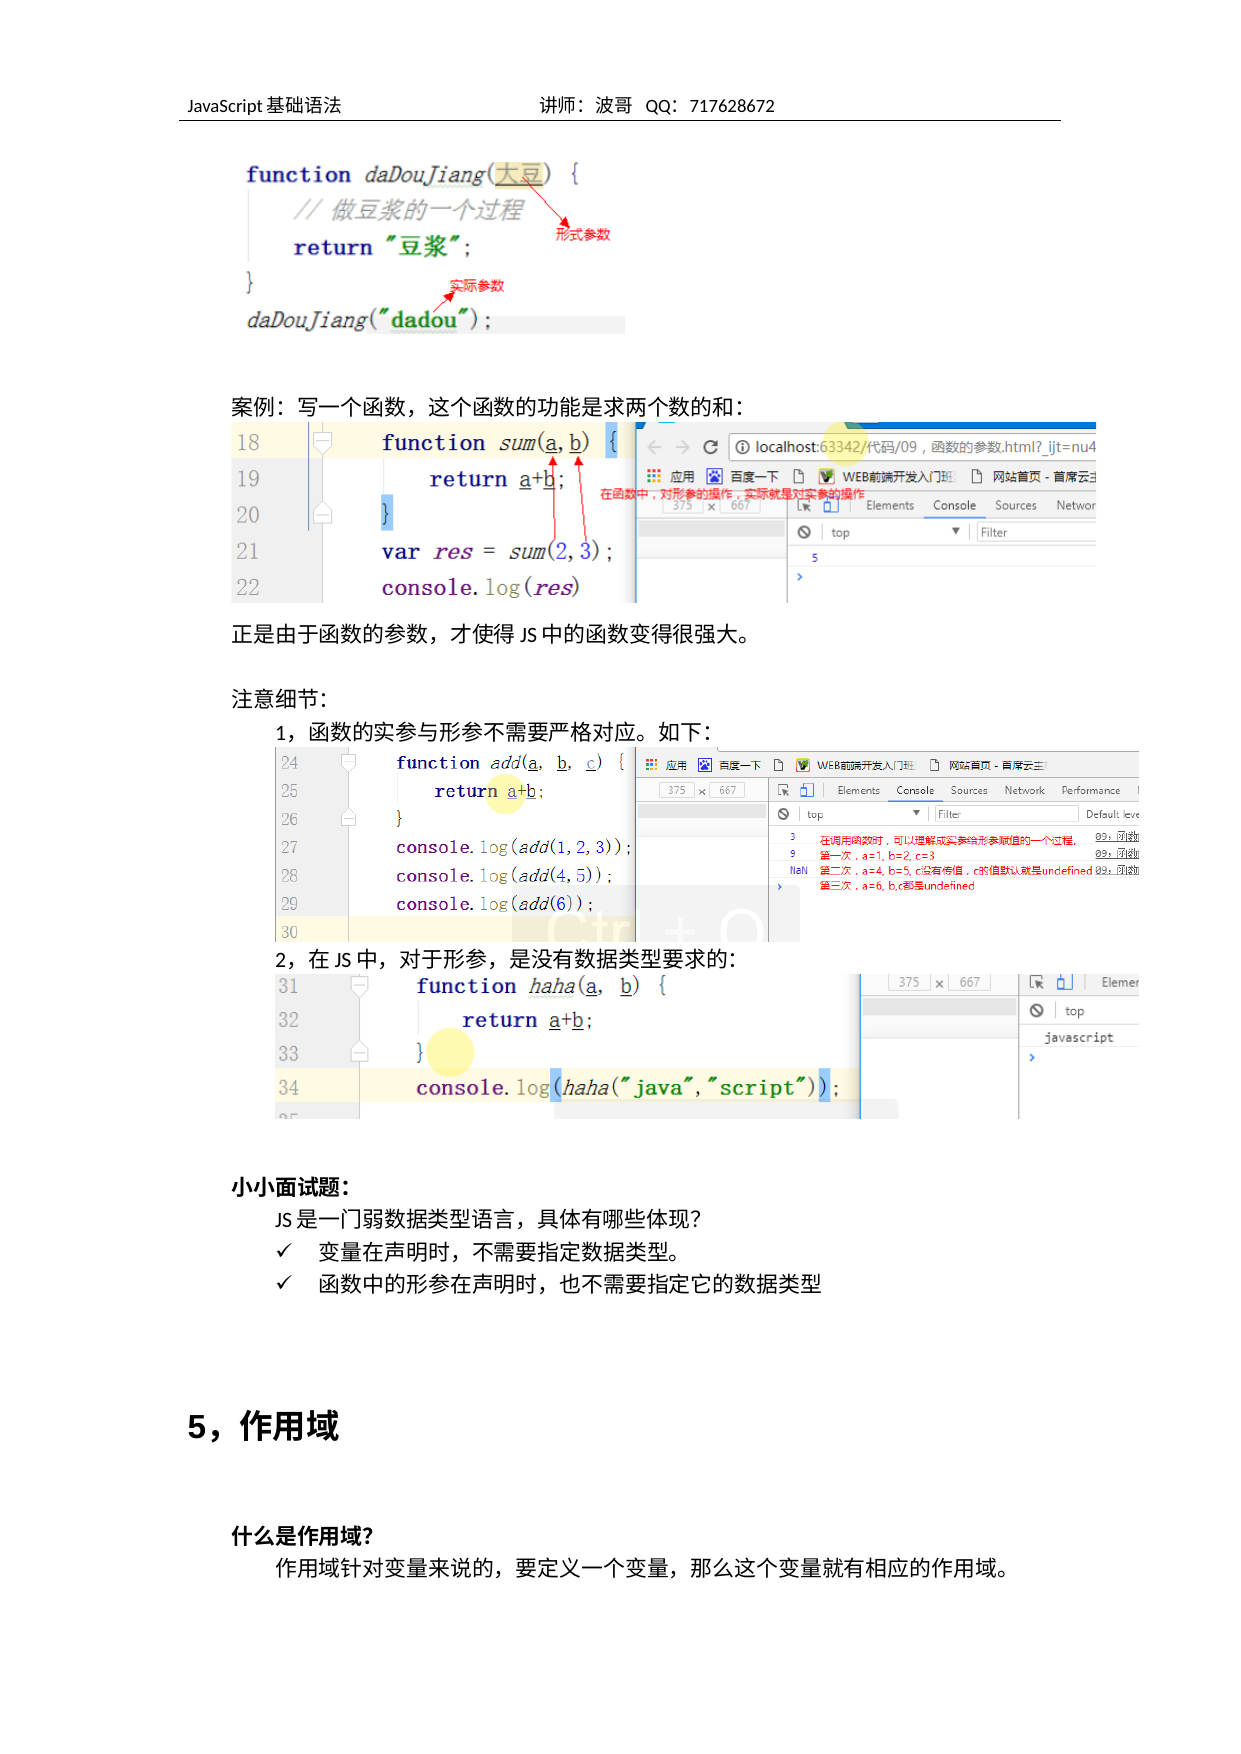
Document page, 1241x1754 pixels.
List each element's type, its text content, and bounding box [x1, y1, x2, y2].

picture [231, 422, 1097, 603]
text 什么是作用域？ [187, 1518, 1053, 1551]
subtitle 5，作用域 [187, 1392, 1053, 1457]
picture [275, 747, 1139, 942]
picture [275, 974, 1139, 1119]
text 作用域针对变量来说的，要定义一个变量，那么这个变量就有相应的作用域。 [231, 1551, 1053, 1583]
list 2，在JS中，对于形参，是没有数据类型要求的： [231, 942, 1053, 974]
list JS是一门弱数据类型语言，具体有哪些体现？ [231, 1202, 1053, 1234]
list 1，函数的实参与形参不需要严格对应。如下： [231, 714, 1053, 747]
list 案例：写一个函数，这个函数的功能是求两个数的和： [187, 389, 1053, 422]
list 变量在声明时，不需要指定数据类型。 [275, 1234, 1053, 1267]
picture [231, 162, 625, 334]
list 小小面试题： [187, 1169, 1053, 1202]
list 注意细节： [187, 682, 1053, 714]
list 正是由于函数的参数，才使得JS中的函数变得很强大。 [187, 617, 1053, 649]
list 函数中的形参在声明时，也不需要指定它的数据类型 [275, 1267, 1053, 1299]
